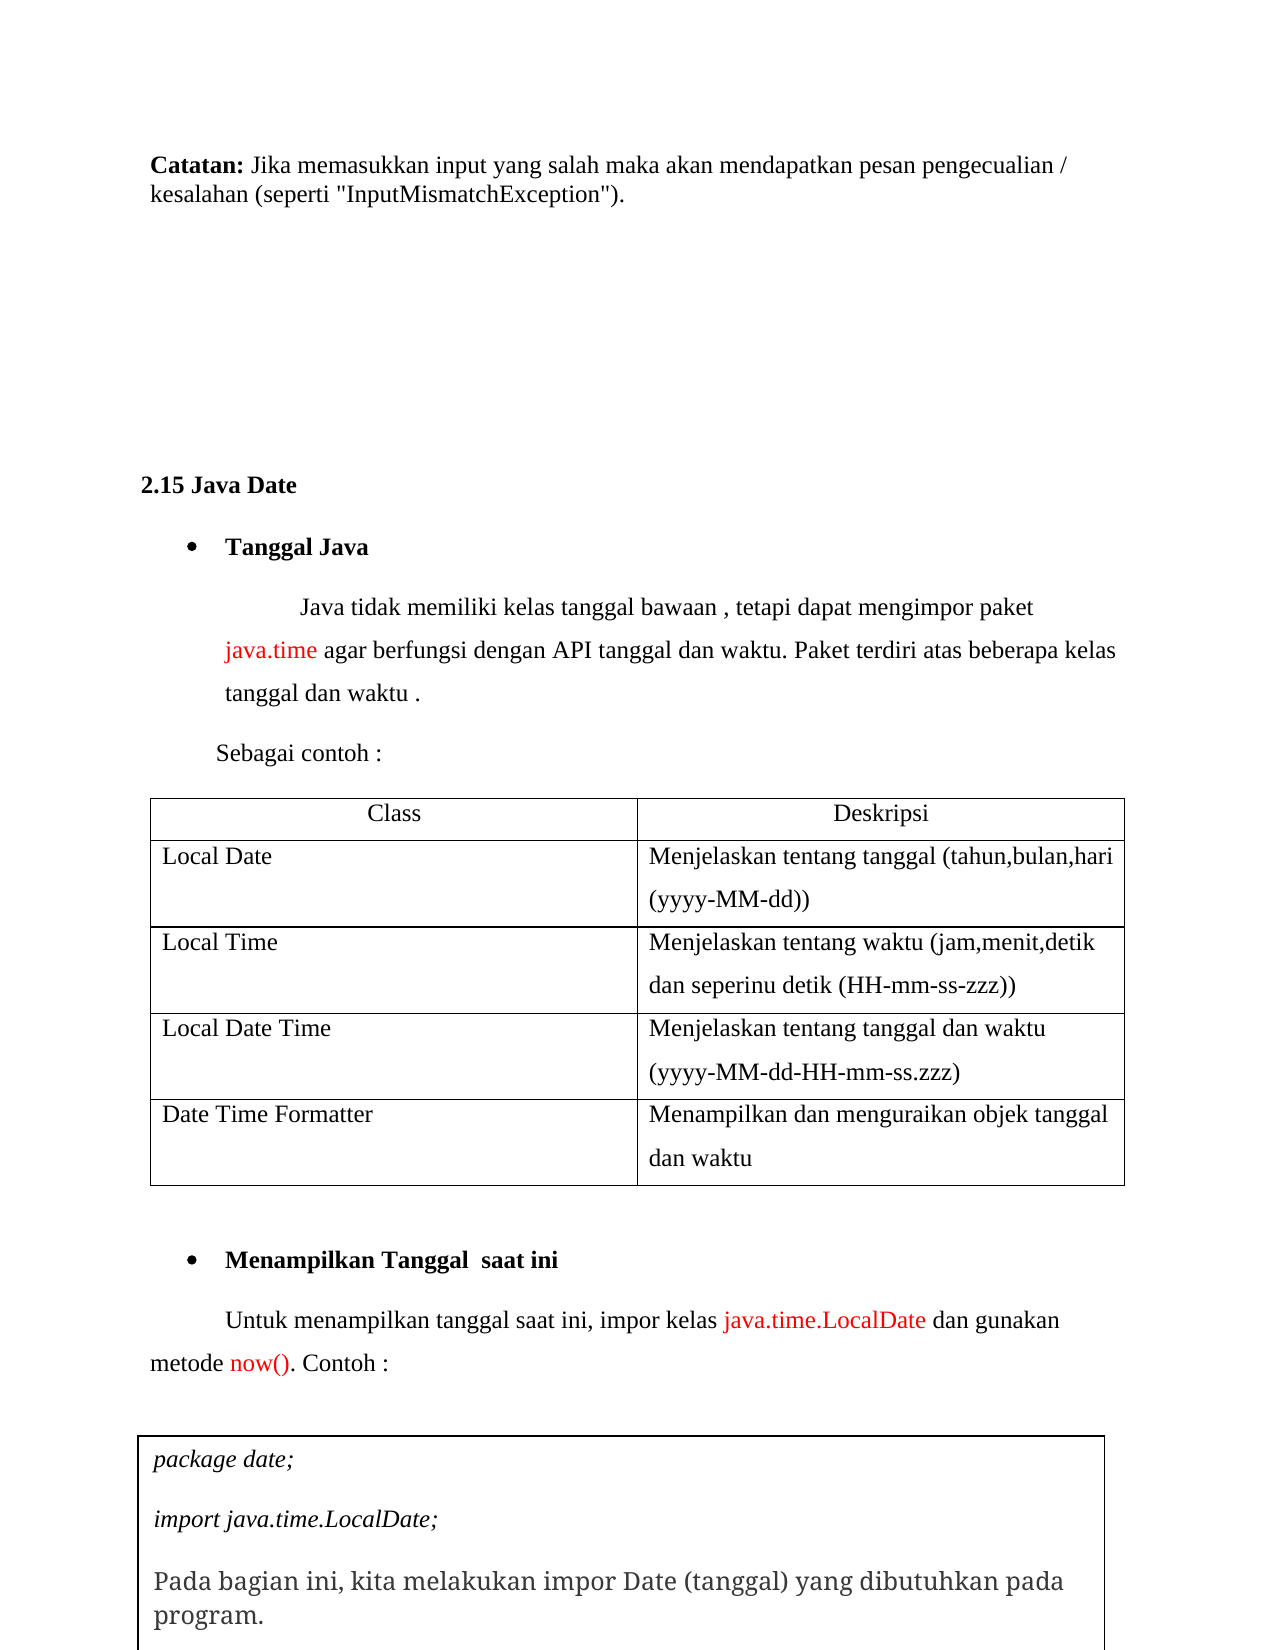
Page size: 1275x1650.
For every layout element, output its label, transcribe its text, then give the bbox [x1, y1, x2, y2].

table_cell Local Time [151, 928, 637, 1012]
table_cell Menjelaskan tentang tanggal (tahun,bulan,hari (yyyy-MM-dd)) [638, 841, 1124, 926]
table_header Class [151, 799, 637, 840]
table_cell Menjelaskan tentang waktu (jam,menit,detik dan seperinu detik (HH-mm-ss-zzz)) [638, 928, 1124, 1012]
table_cell Date Time Formatter [151, 1100, 637, 1184]
list 2.15 Java Date [141, 470, 1125, 498]
table_cell Menampilkan dan menguraikan objek tanggal dan waktu [638, 1100, 1124, 1184]
list Menampilkan Tanggal saat ini [187, 1245, 1125, 1274]
text Catatan: Jika memasukkan input yang salah maka akan mendapatkan pesan pengecualian / kesalahan (seperti "InputMismatchException"). [150, 150, 1125, 207]
table_cell Menjelaskan tentang tanggal dan waktu (yyyy-MM-dd-HH-mm-ss.zzz) [638, 1014, 1124, 1098]
text Java tidak memiliki kelas tanggal bawaan , tetapi dapat mengimpor paket java.time agar berfungsi dengan API tanggal dan waktu. Paket terdiri atas beberapa kelas tanggal dan waktu . [225, 592, 1125, 707]
text Sebagai contoh : [216, 738, 1125, 766]
table_header Deskripsi [638, 799, 1124, 840]
text Untuk menampilkan tanggal saat ini, impor kelas java.time.LocalDate dan gunakan metode now(). Contoh : [150, 1305, 1125, 1377]
list Tanggal Java [187, 532, 1125, 561]
table_cell Local Date Time [151, 1014, 637, 1098]
table_cell Local Date [151, 841, 637, 926]
